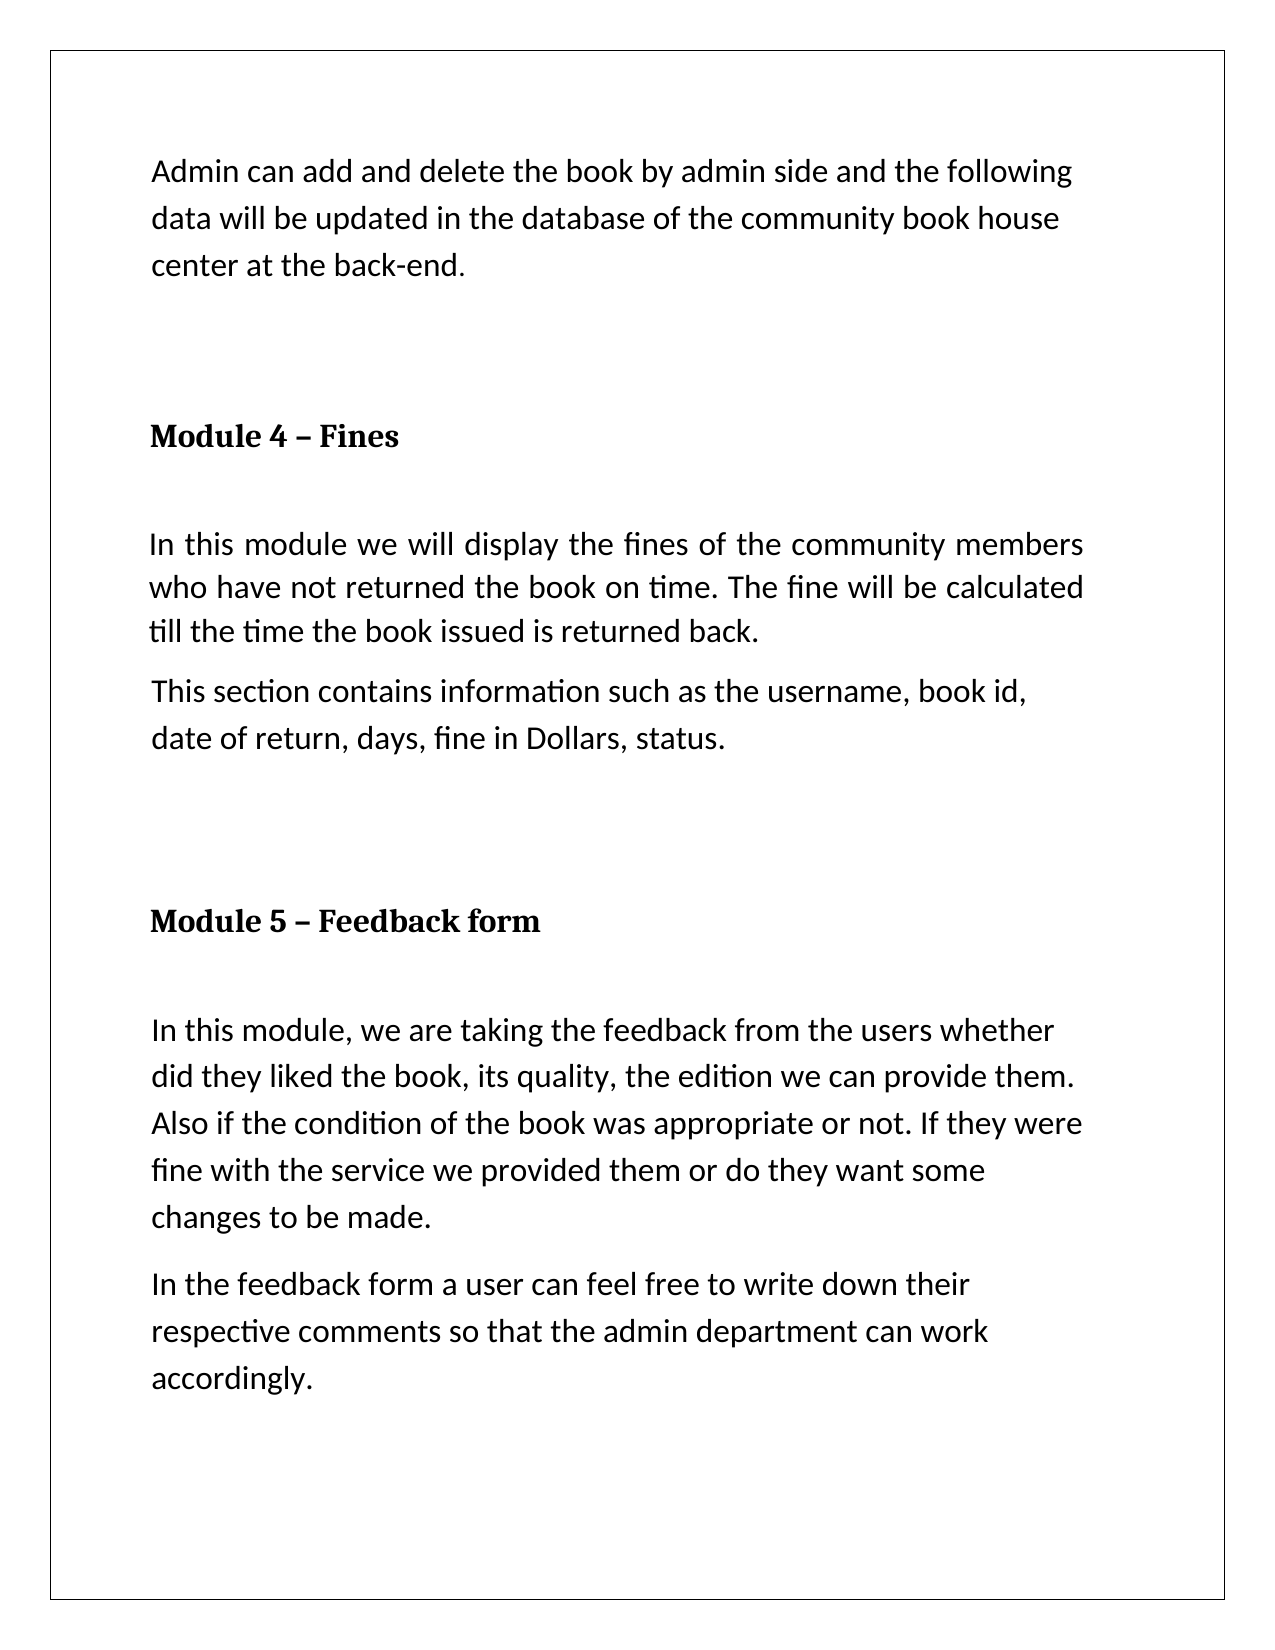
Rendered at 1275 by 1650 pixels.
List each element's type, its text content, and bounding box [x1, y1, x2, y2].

text This section contains information such as the username, book id, date of return, days, fine in Dollars, status. [151, 670, 1086, 758]
subtitle Module 5 – Feedback form [149, 903, 1125, 941]
text Admin can add and delete the book by admin side and the following data will be updated in the database of the community book house center at the back-end. [151, 150, 1086, 284]
text In the feedback form a user can feel free to write down their respective comments so that the admin department can work accordingly. [151, 1263, 1086, 1397]
text In this module, we are taking the feedback from the users whether did they liked the book, its quality, the edition we can provide them. Also if the condition of the book was appropriate or not. If they were fine with the service we provided them or do they want some changes to be made. [151, 1008, 1086, 1236]
text In this module we will display the fines of the community members who have not returned the book on time. The fine will be calculated till the time the book issued is returned back. [148, 523, 1086, 651]
subtitle Module 4 – Fines [149, 417, 1125, 456]
